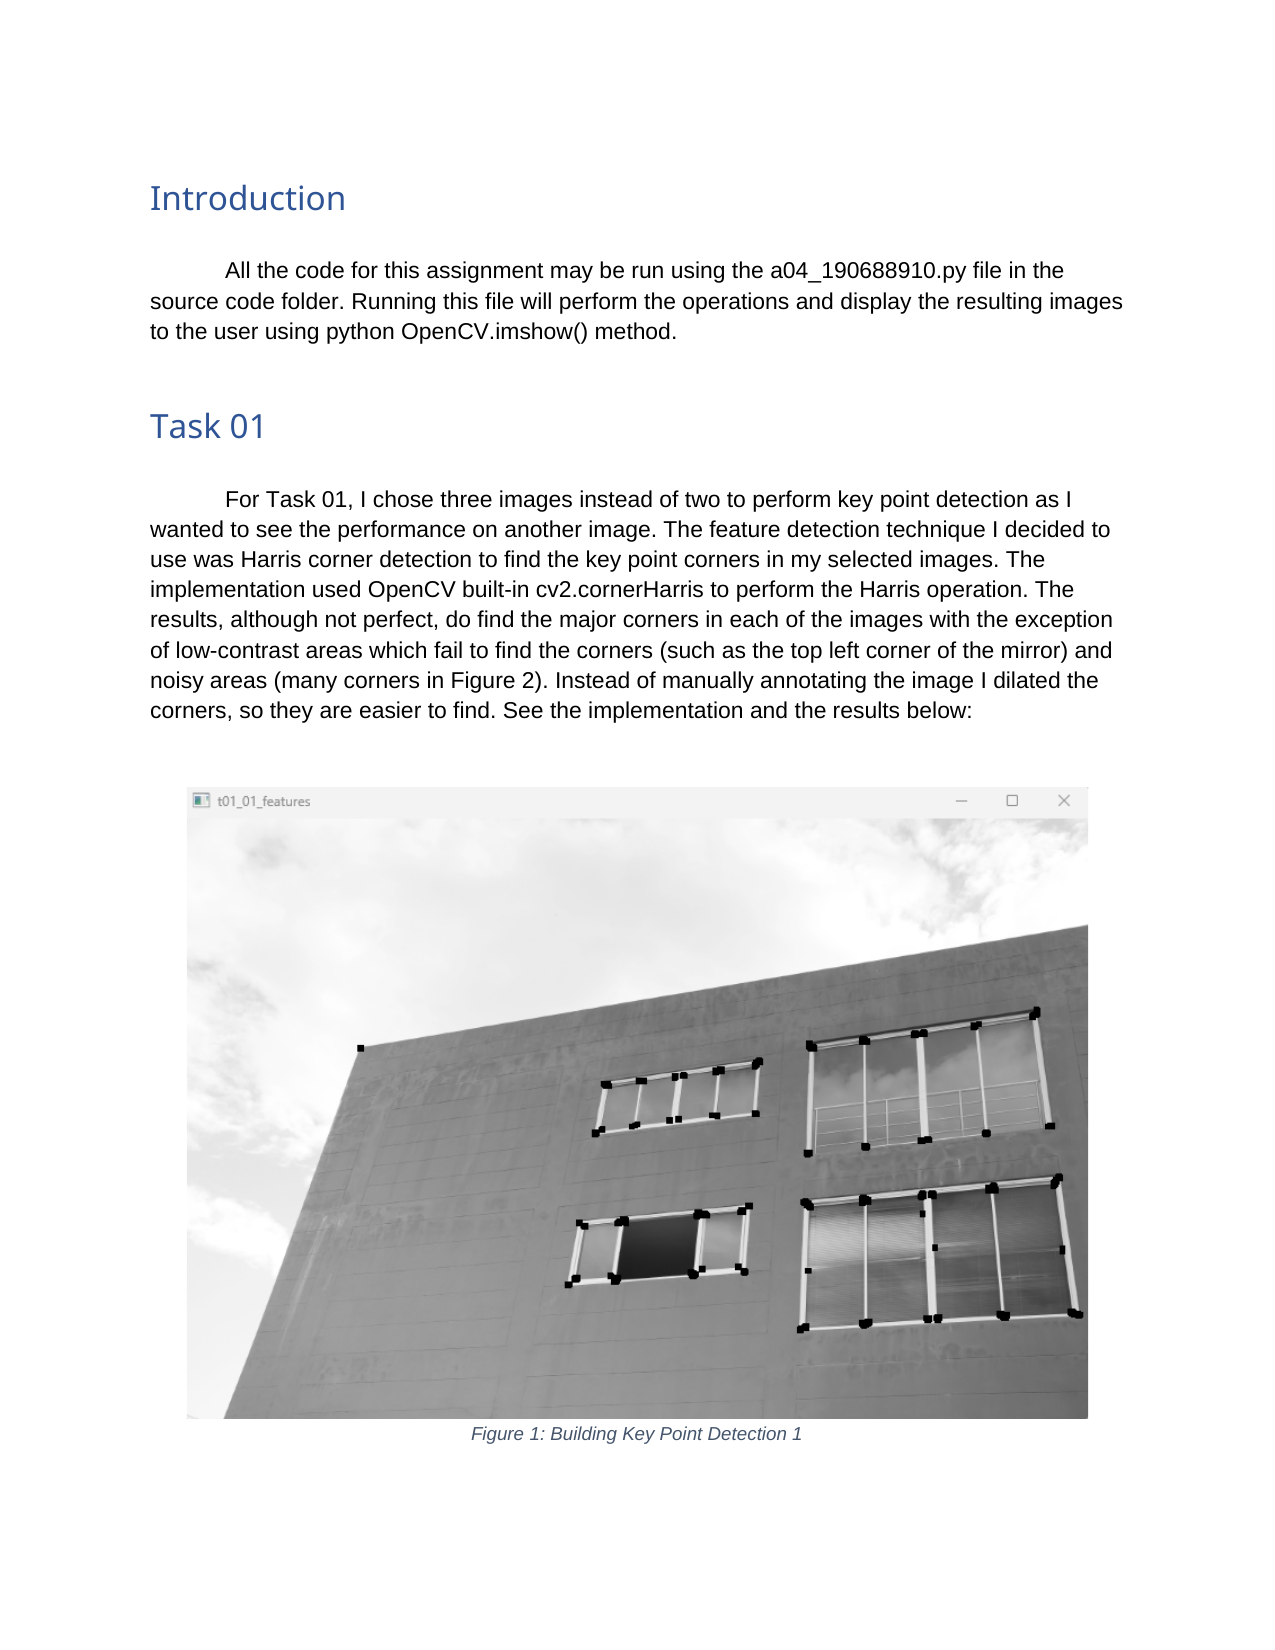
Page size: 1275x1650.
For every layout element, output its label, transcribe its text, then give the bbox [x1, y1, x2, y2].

subtitle Task 01 [150, 403, 1125, 449]
text For Task 01, I chose three images instead of two to perform key point detection as I wanted to see the performance on another image. The feature detection technique I decided to use was Harris corner detection to find the key point corners in my selected images. The implementation used OpenCV built-in cv2.cornerHarris to perform the Harris operation. The results, although not perfect, do find the major corners in each of the images with the exception of low-contrast areas which fail to find the corners (such as the top left corner of the mirror) and noisy areas (many corners in Figure 2). Instead of manually annotating the image I dilated the corners, so they are easier to find. See the implementation and the results below: [150, 486, 1125, 723]
text Figure 1: Building Key Point Detection 1 [150, 1423, 1125, 1444]
text All the code for this assignment may be run using the a04_190688910.py file in the source code folder. Running this file will perform the operations and display the resulting images to the user using python OpenCV.imshow() method. [150, 257, 1125, 344]
picture [186, 787, 1089, 1419]
subtitle Introduction [150, 175, 1125, 220]
